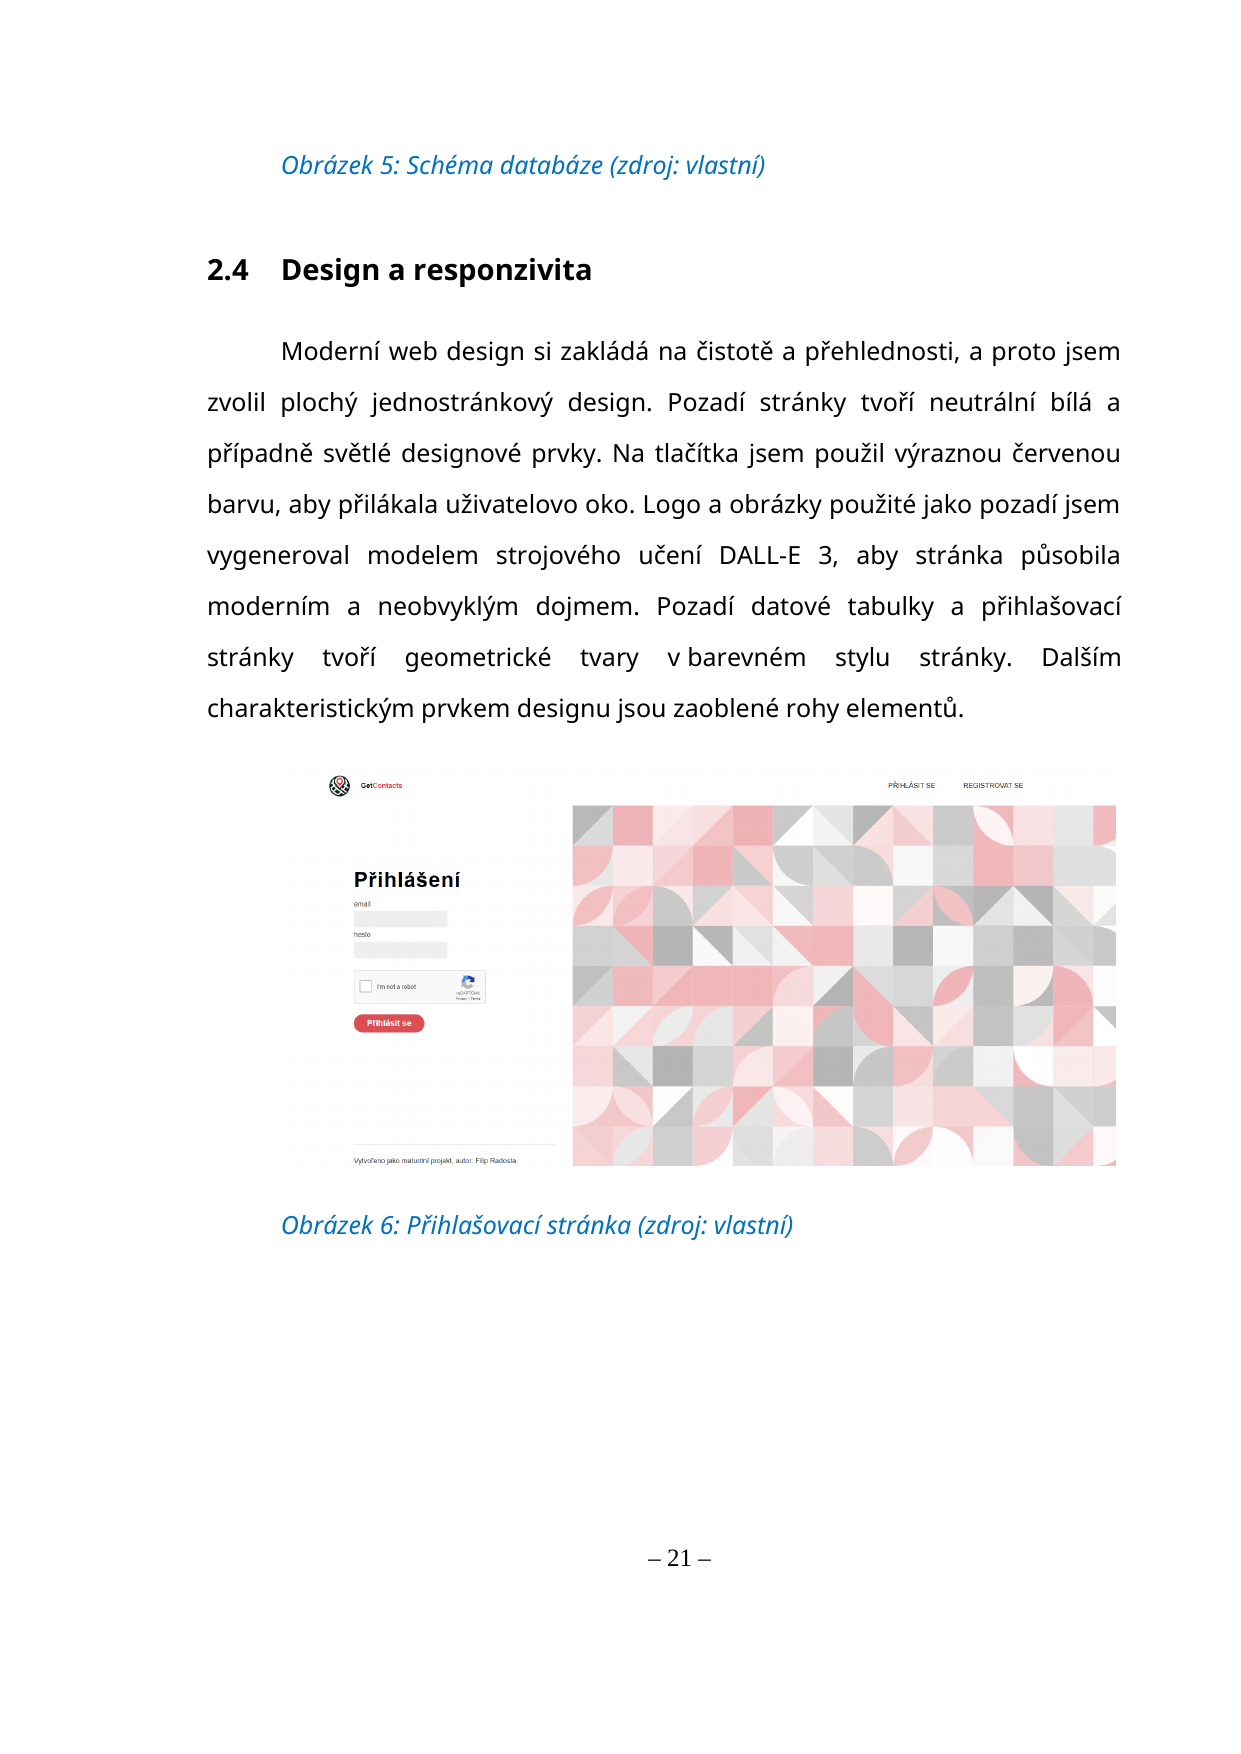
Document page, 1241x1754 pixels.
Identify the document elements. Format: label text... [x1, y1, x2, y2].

text Moderní web design si zakládá na čistotě a přehlednosti, a proto jsem zvolil plochý jednostránkový design. Pozadí stránky tvoří neutrální bílá a případně světlé designové prvky. Na tlačítka jsem použil výraznou červenou barvu, aby přilákala uživatelovo oko. Logo a obrázky použité jako pozadí jsem vygeneroval modelem strojového učení DALL-E 3, aby stránka působila moderním a neobvyklým dojmem. Pozadí datové tabulky a přihlašovací stránky tvoří geometrické tvary v barevném stylu stránky. Dalším charakteristickým prvkem designu jsou zaoblené rohy elementů. [207, 333, 1122, 724]
picture [280, 766, 1116, 1166]
text Obrázek 5: Schéma databáze (zdroj: vlastní) [207, 148, 1122, 182]
subtitle Design a responzivita [207, 249, 1122, 288]
text Obrázek 6: Přihlašovací stránka (zdroj: vlastní) [207, 1207, 1122, 1242]
